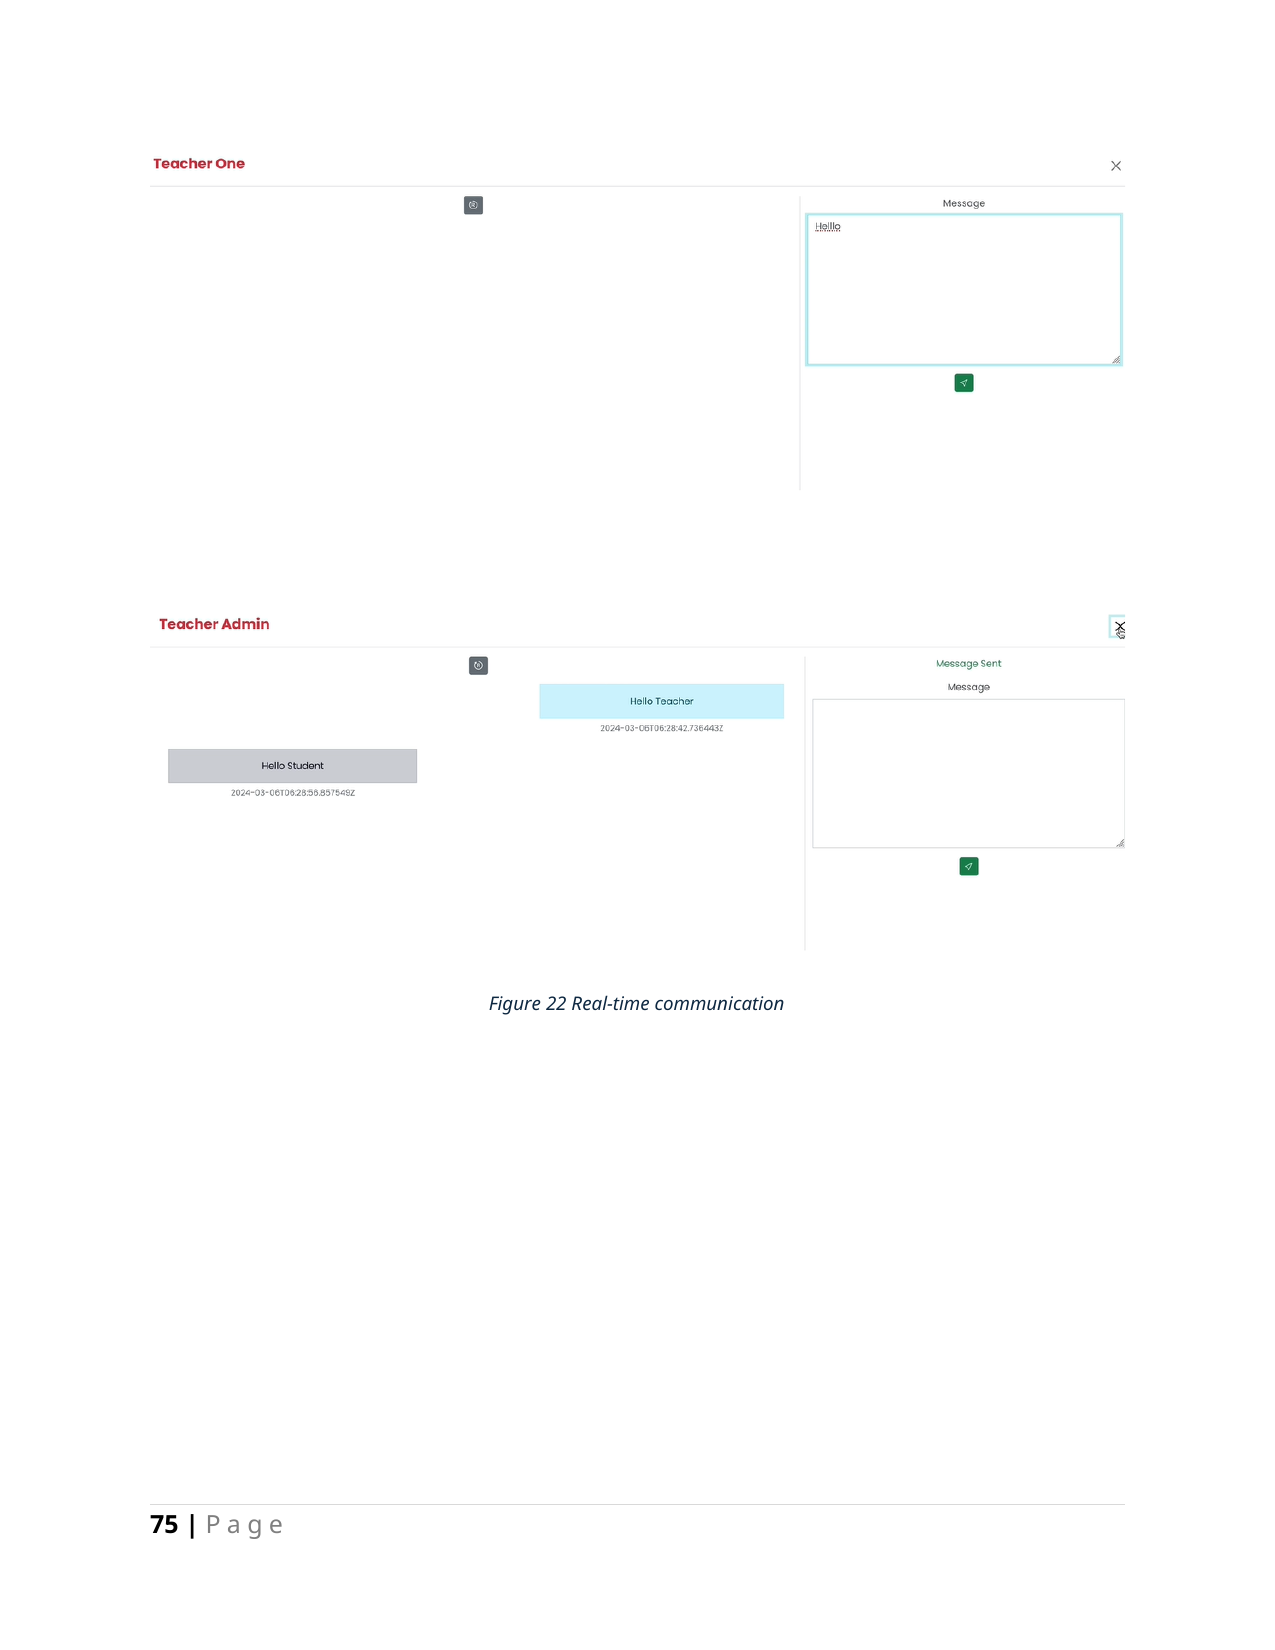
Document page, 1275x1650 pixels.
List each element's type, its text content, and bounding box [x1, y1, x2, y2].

picture [150, 150, 1125, 587]
picture [150, 613, 1125, 964]
